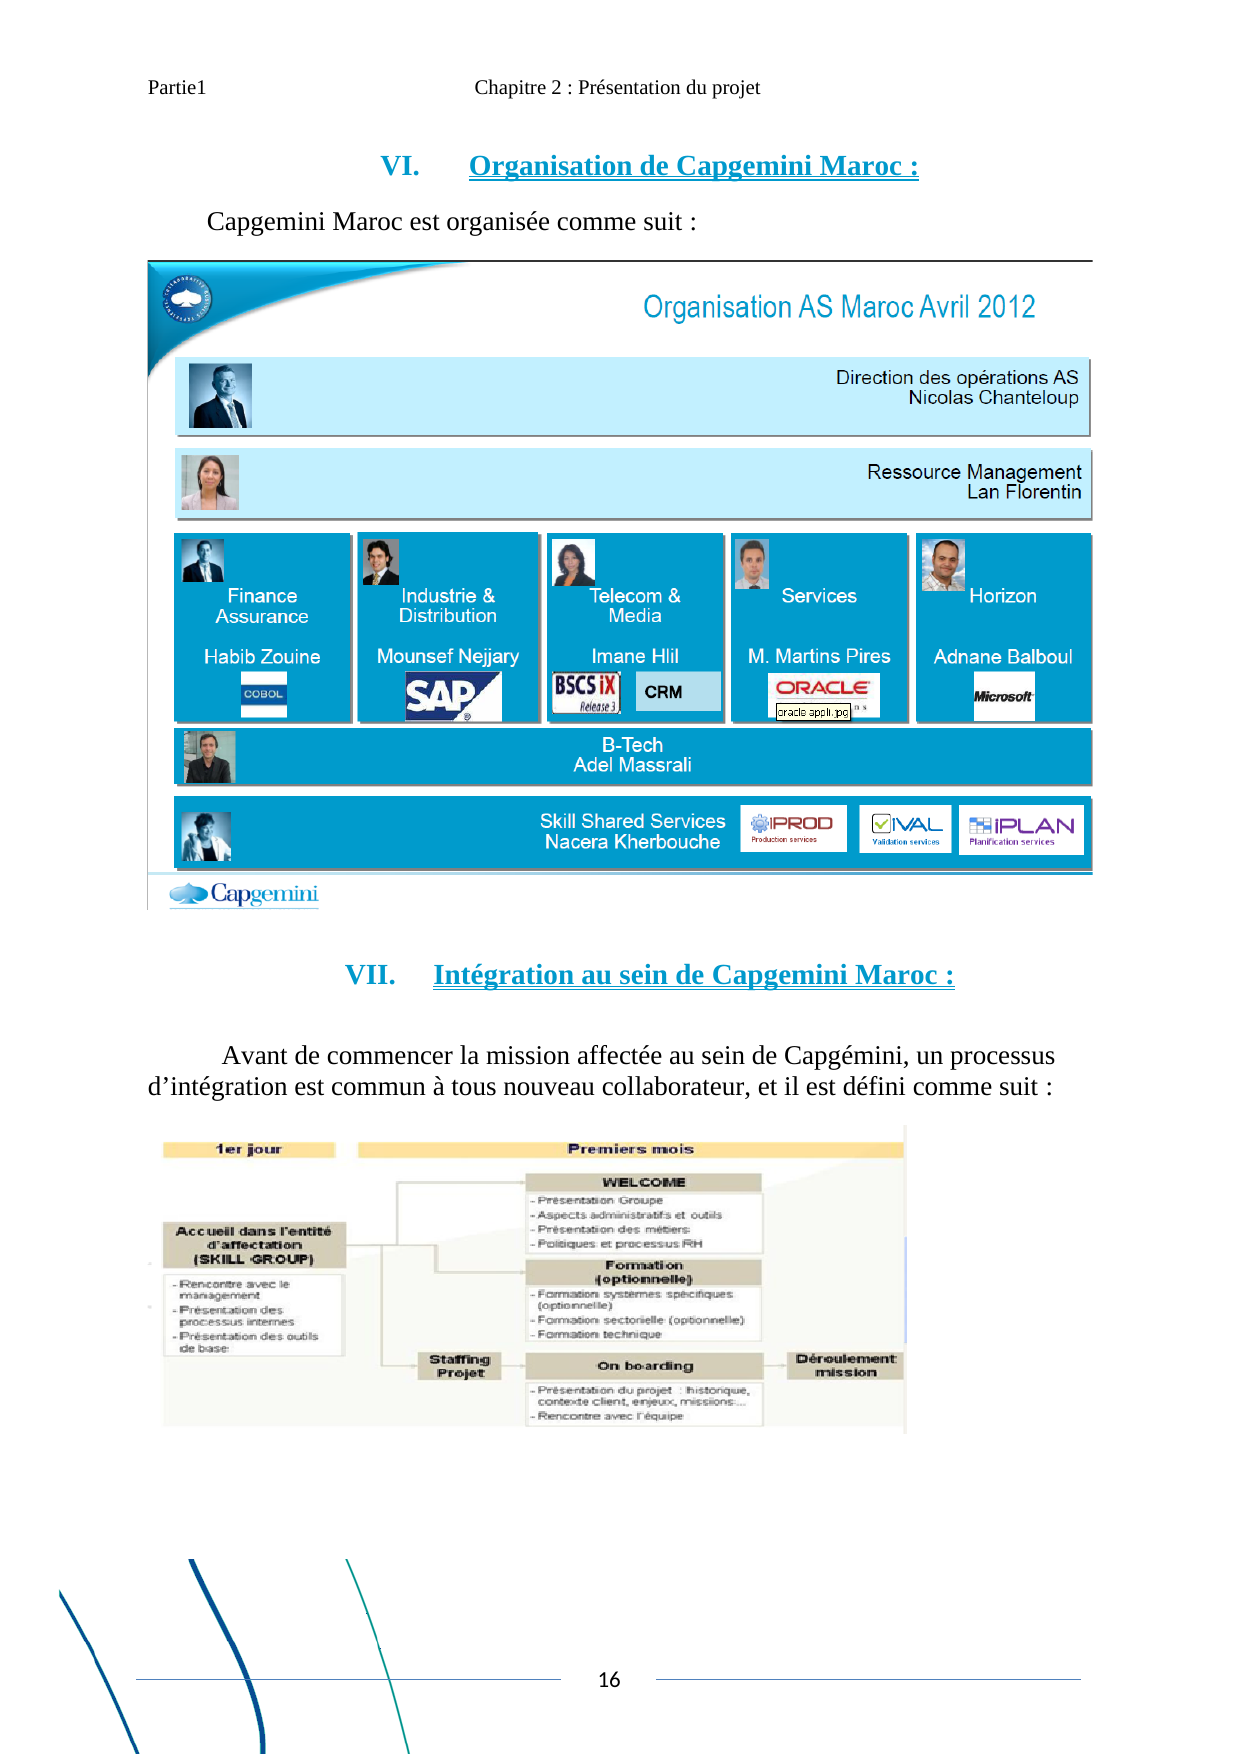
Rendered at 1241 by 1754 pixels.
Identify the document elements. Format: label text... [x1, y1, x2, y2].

picture [0, 1125, 1226, 1754]
subtitle Organisation de Capgemini Maroc : [207, 148, 1093, 181]
text Capgemini Maroc est organisée comme suit : [148, 205, 1093, 236]
subtitle Intégration au sein de Capgemini Maroc : [207, 957, 1093, 991]
picture [147, 260, 1093, 910]
text Avant de commencer la mission affectée au sein de Capgémini, un processus d’intégration est commun à tous nouveau collaborateur, et il est défini comme suit : [148, 1039, 1093, 1101]
